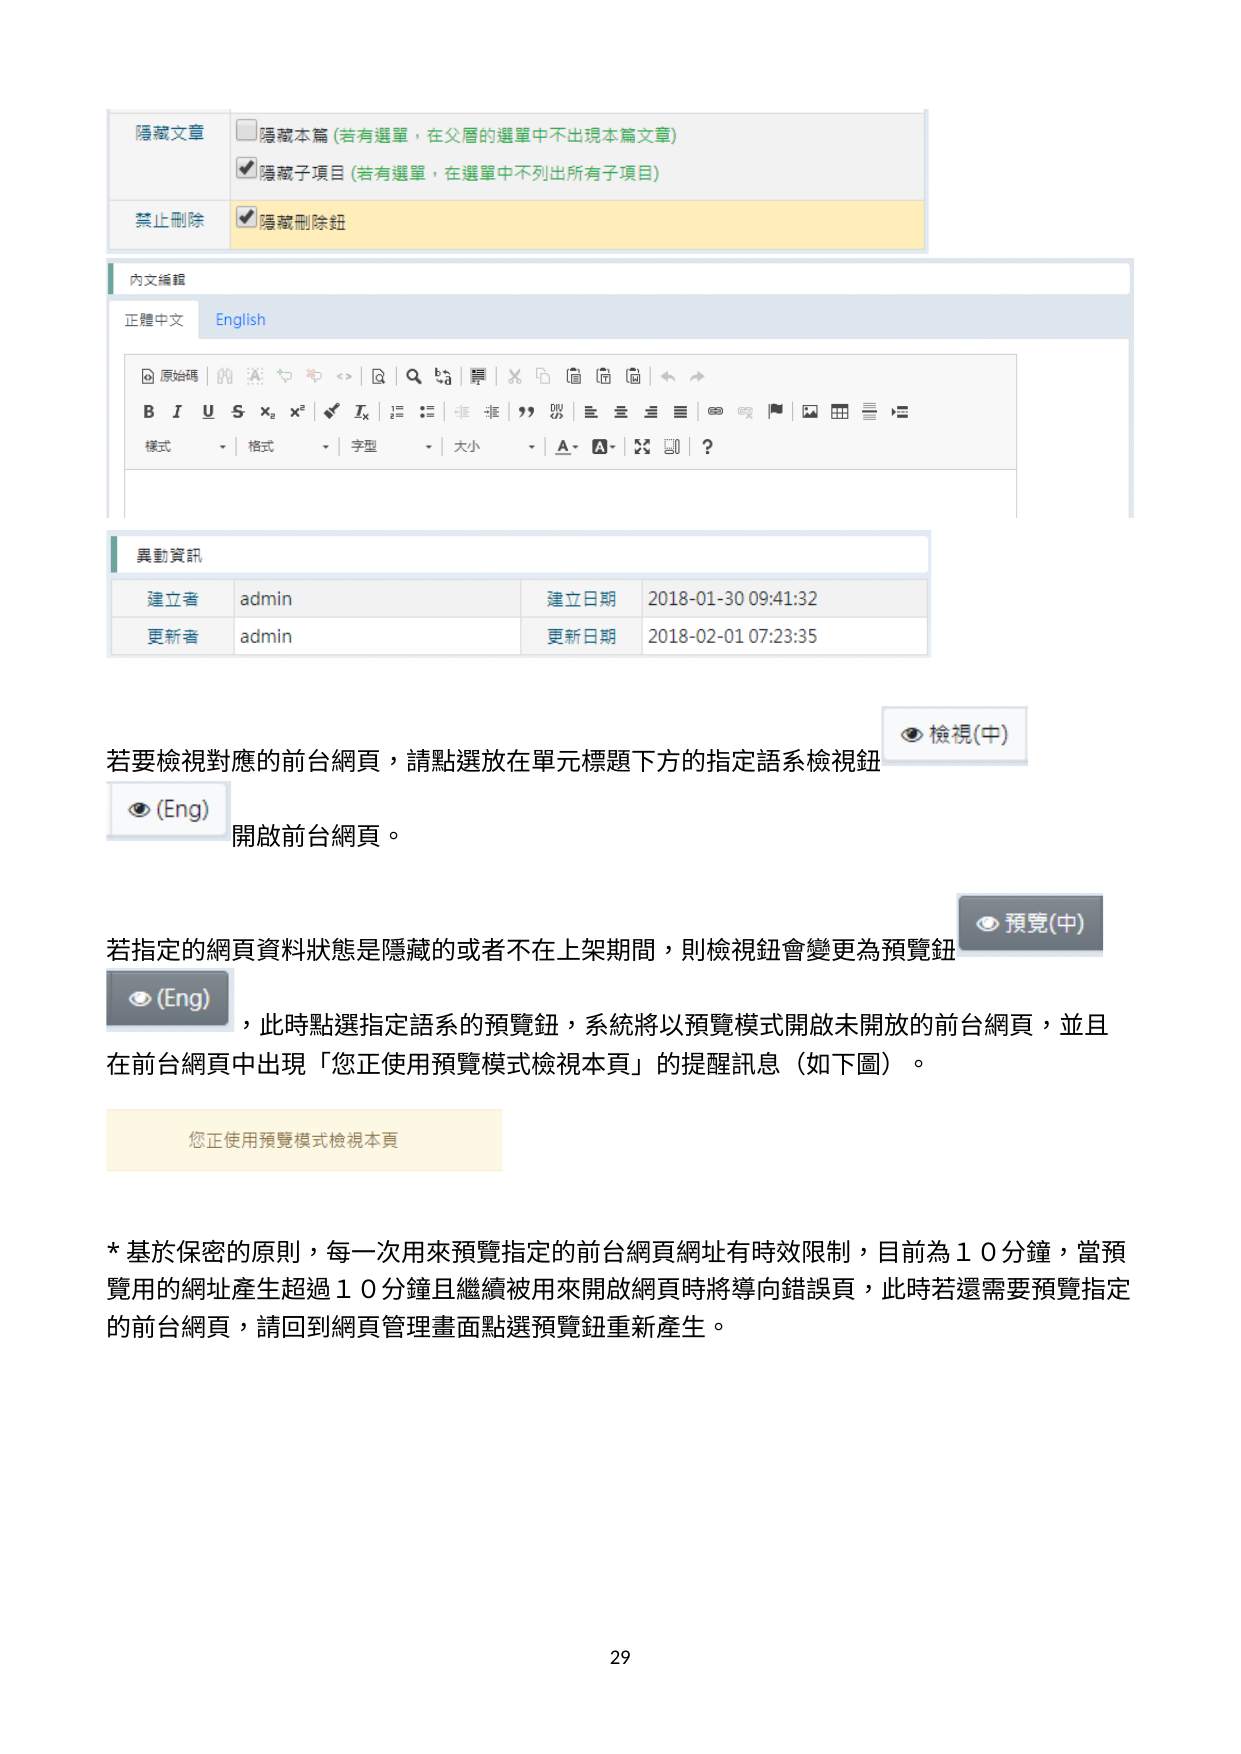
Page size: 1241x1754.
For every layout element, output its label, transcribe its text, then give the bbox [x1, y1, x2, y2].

picture [106, 781, 232, 841]
picture [106, 968, 235, 1032]
picture [956, 893, 1104, 957]
picture [881, 706, 1029, 766]
text 若指定的網頁資料狀態是隱藏的或者不在上架期間，則檢視鈕會變更為預覽鈕 ，此時點選指定語系的預覽鈕，系統將以預覽模式開啟未開放的前台網頁，並且在前台網頁中出現「您正使用預覽模式檢視本頁」的提醒訊息（如下圖）。 [106, 894, 1134, 1081]
text * 基於保密的原則，每一次用來預覽指定的前台網頁網址有時效限制，目前為１０分鐘，當預覽用的網址產生超過１０分鐘且繼續被用來開啟網頁時將導向錯誤頁，此時若還需要預覽指定的前台網頁，請回到網頁管理畫面點選預覽鈕重新產生。 [106, 1231, 1134, 1344]
picture [106, 258, 1134, 518]
picture [106, 109, 929, 254]
picture [106, 530, 932, 658]
text 若要檢視對應的前台網頁，請點選放在單元標題下方的指定語系檢視鈕開啟前台網頁。 [106, 706, 1134, 856]
picture [106, 1085, 503, 1190]
